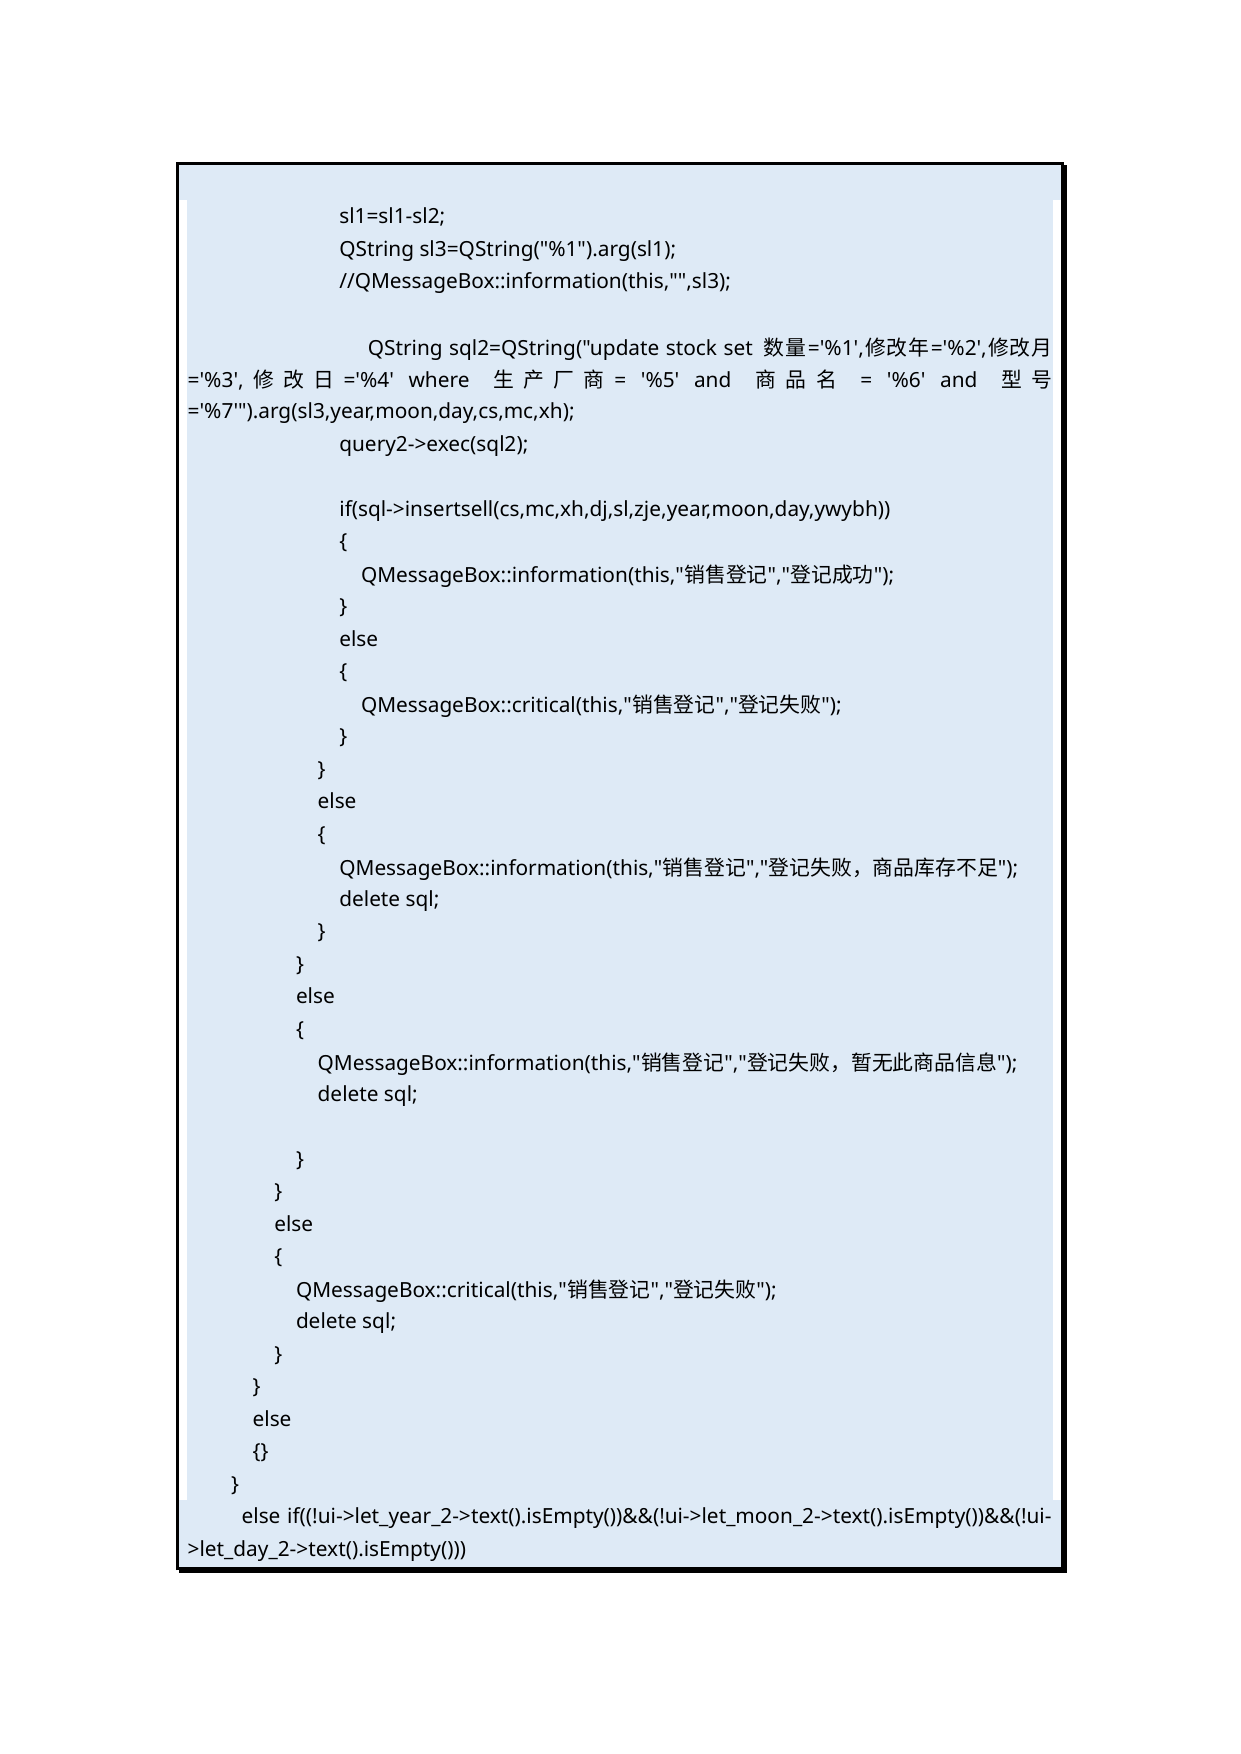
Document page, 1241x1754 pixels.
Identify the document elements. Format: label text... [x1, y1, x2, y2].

text } [187, 1370, 1053, 1402]
text else [187, 1402, 1053, 1435]
text } [187, 752, 1053, 785]
text query2->exec(sql2); [187, 427, 1053, 460]
text } [187, 720, 1053, 752]
text } [187, 1175, 1053, 1207]
text QString sl3=QString("%1").arg(sl1); [187, 232, 1053, 265]
text delete sql; [187, 1077, 1053, 1110]
text delete sql; [187, 1305, 1053, 1337]
text else [187, 980, 1053, 1012]
text } [187, 590, 1053, 622]
text //QMessageBox::information(this,"",sl3); [187, 265, 1053, 297]
text else [187, 1207, 1053, 1240]
text { [187, 1240, 1053, 1272]
text QMessageBox::critical(this,"销售登记","登记失败"); [187, 1272, 1053, 1305]
text QMessageBox::information(this,"销售登记","登记失败，暂无此商品信息"); [187, 1045, 1053, 1077]
text } [187, 1337, 1053, 1370]
text QMessageBox::critical(this,"销售登记","登记失败"); [187, 687, 1053, 720]
text { [187, 525, 1053, 557]
text {} [187, 1435, 1053, 1467]
text sl1=sl1-sl2; [187, 200, 1053, 232]
text delete sql; [187, 882, 1053, 915]
text { [187, 655, 1053, 687]
text } [187, 915, 1053, 947]
text } [187, 947, 1053, 980]
text else [187, 622, 1053, 655]
text QMessageBox::information(this,"销售登记","登记成功"); [187, 557, 1053, 590]
text { [187, 1012, 1053, 1045]
text } [187, 1142, 1053, 1175]
text QMessageBox::information(this,"销售登记","登记失败，商品库存不足"); [187, 850, 1053, 882]
text else [187, 785, 1053, 817]
text { [187, 817, 1053, 850]
text if(sql->insertsell(cs,mc,xh,dj,sl,zje,year,moon,day,ywybh)) [187, 492, 1053, 525]
text } [187, 1467, 1053, 1494]
text else if((!ui->let_year_2->text().isEmpty())&&(!ui->let_moon_2->text().isEmpty())&&(!ui->let_day_2->text().isEmpty())) [179, 1494, 1061, 1567]
text QString sql2=QString("update stock set 数量='%1',修改年='%2',修改月='%3',修改日='%4' where 生产厂商= '%5' and 商品名 = '%6' and 型号='%7'").arg(sl3,year,moon,day,cs,mc,xh); [187, 330, 1053, 427]
